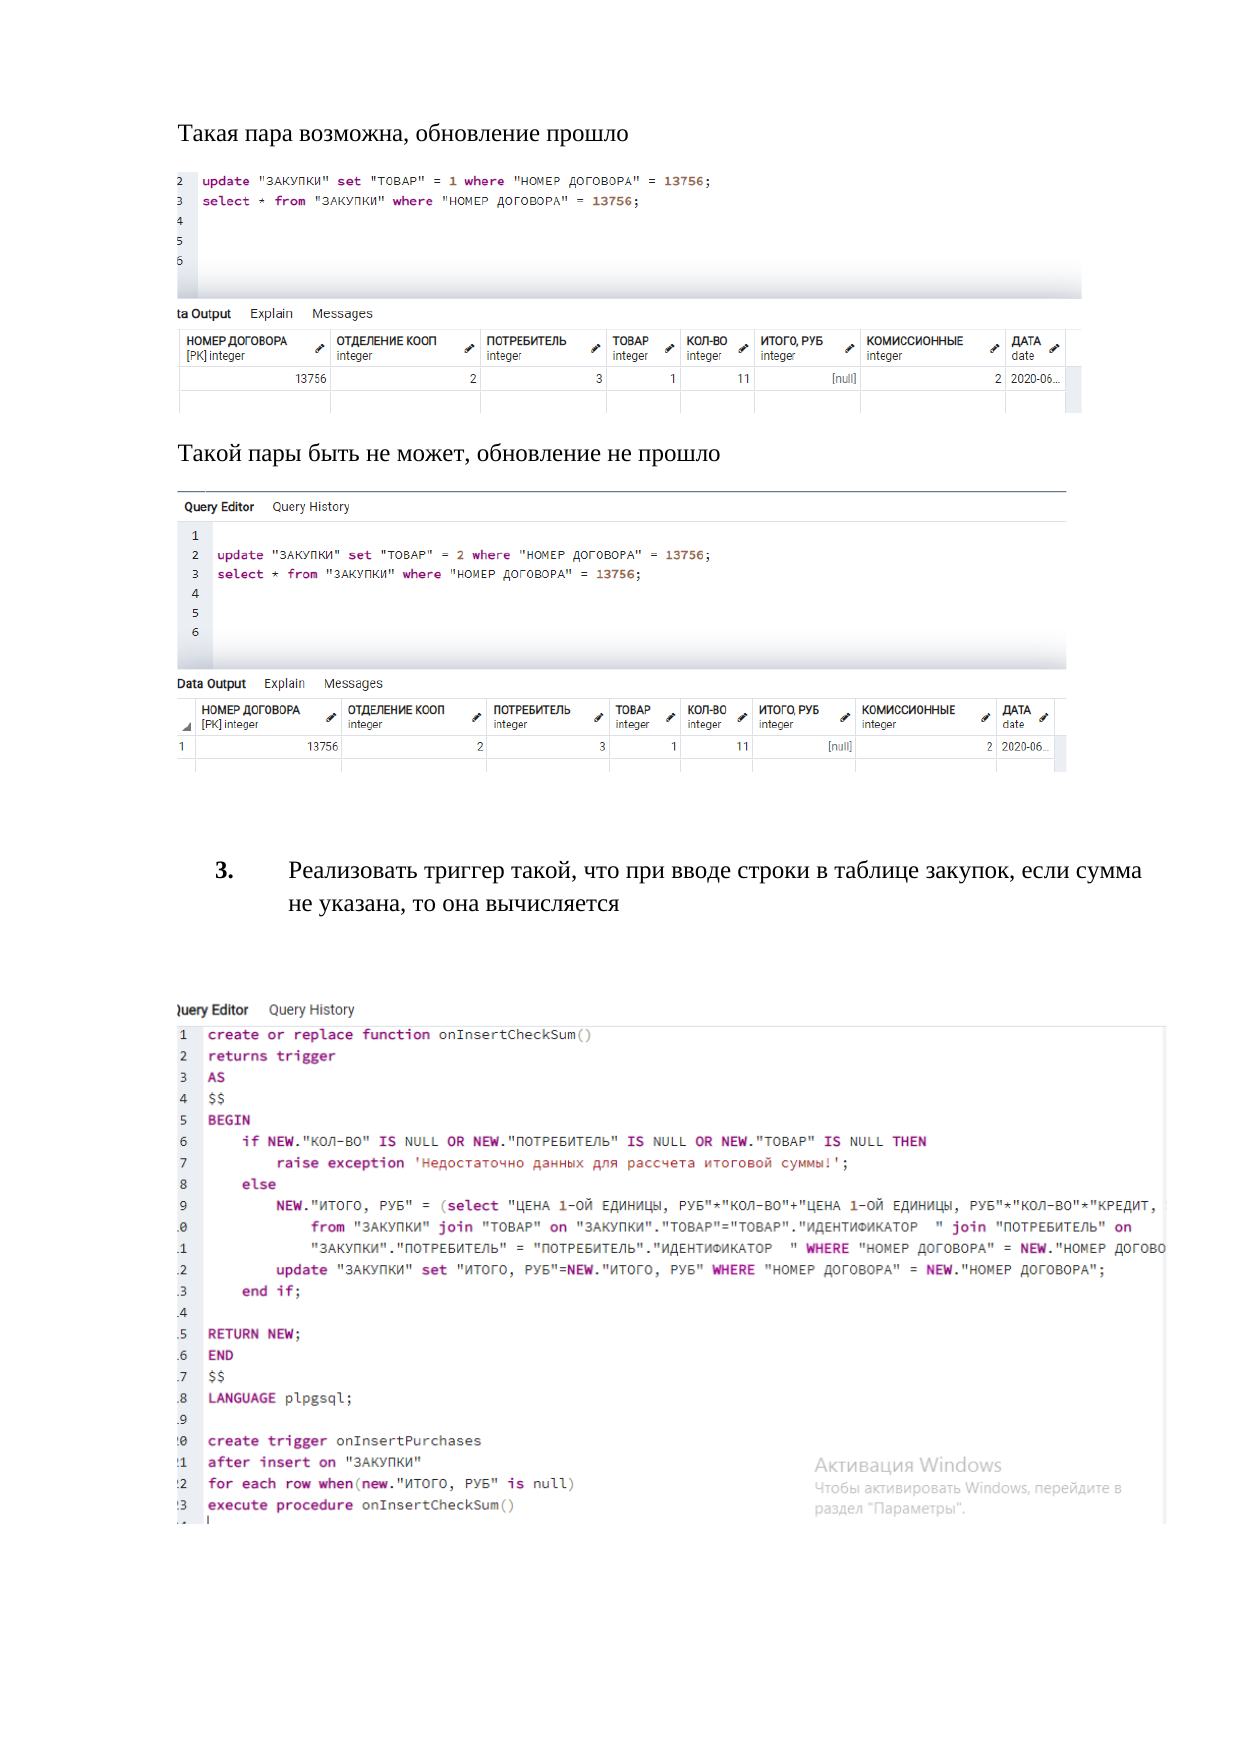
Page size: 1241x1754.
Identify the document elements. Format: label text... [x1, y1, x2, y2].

list Реализовать триггер такой, что при вводе строки в таблице закупок, если сумма не указана, то она вычисляется [215, 856, 1152, 917]
text Такой пары быть не может, обновление не прошло [177, 438, 1152, 466]
picture [177, 172, 1082, 413]
text Такая пара возможна, обновление прошло [177, 118, 1152, 147]
picture [177, 491, 1067, 772]
picture [177, 995, 1167, 1524]
